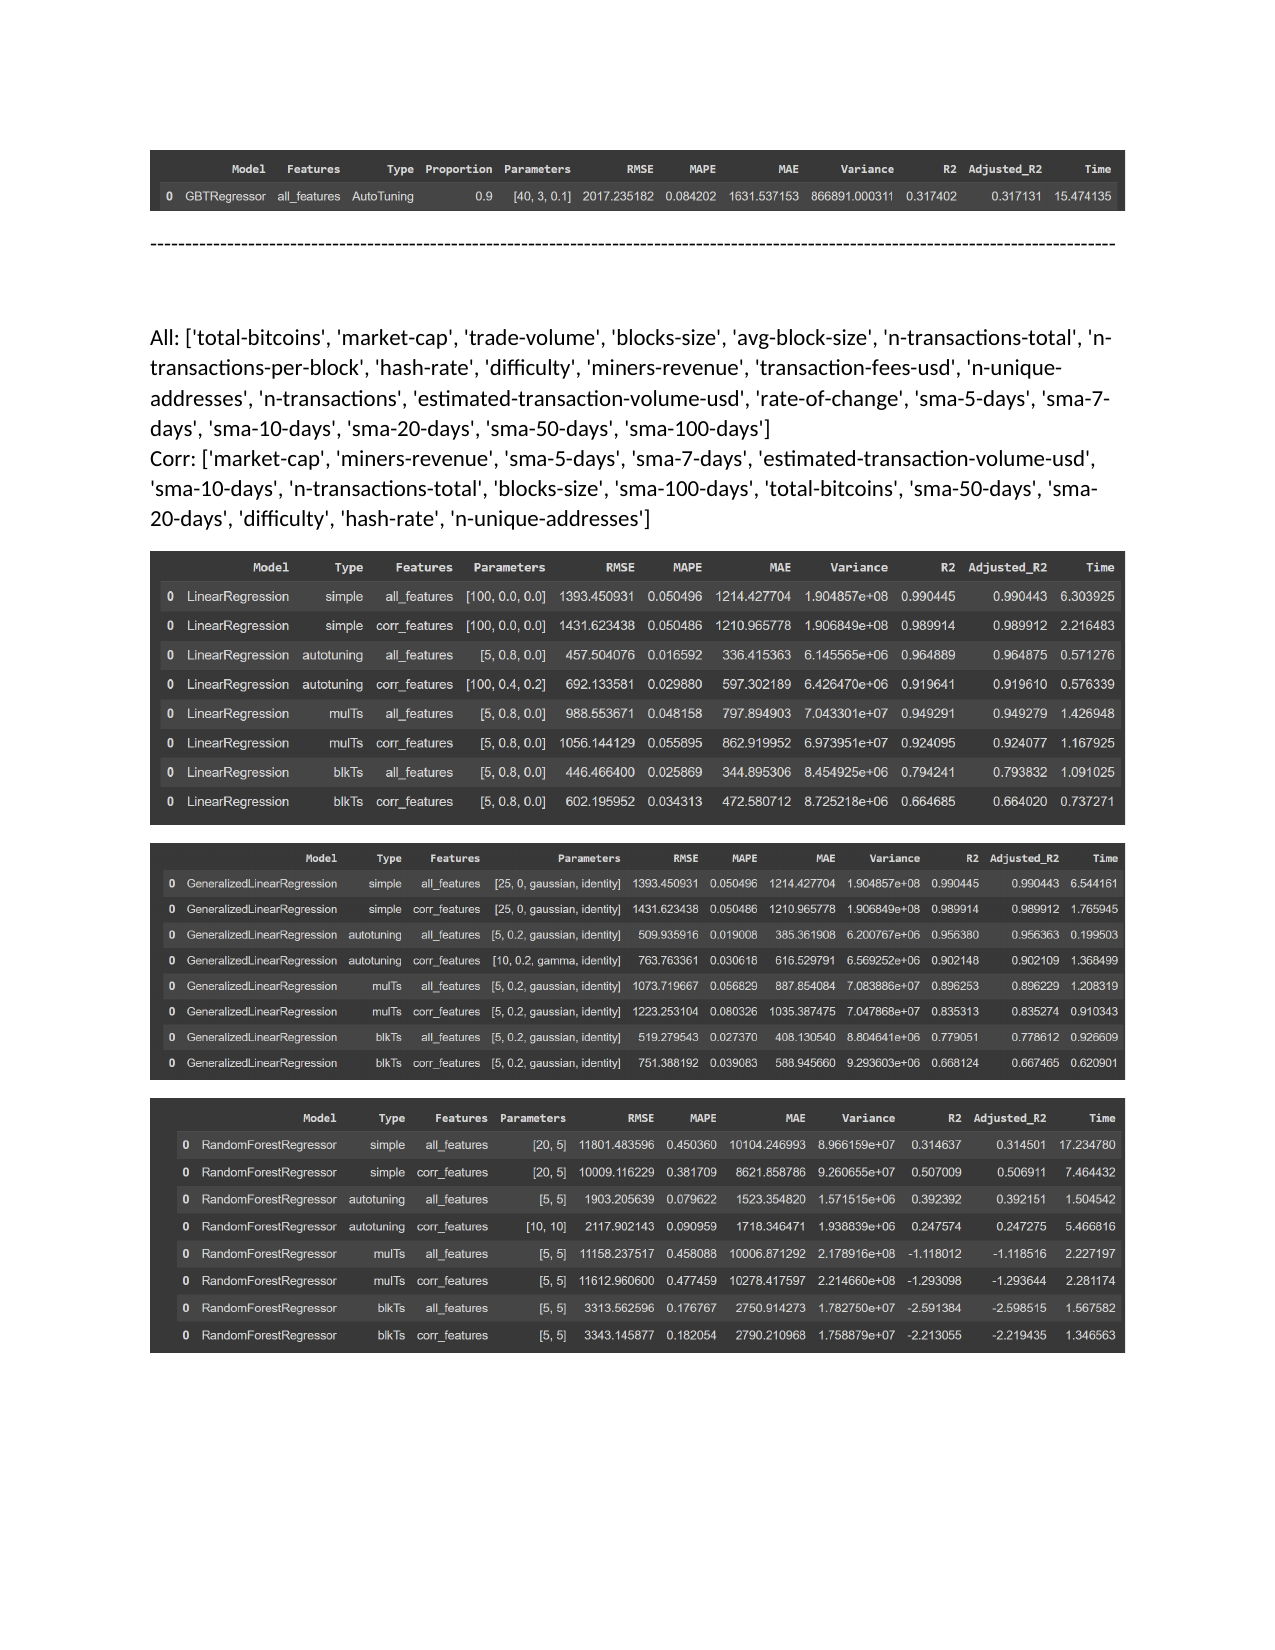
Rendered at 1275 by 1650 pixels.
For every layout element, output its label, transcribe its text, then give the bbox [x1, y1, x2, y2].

text ------------------------------------------------------------------------------------------------------------------------------------------ [150, 229, 1125, 257]
picture [150, 551, 1125, 825]
picture [150, 1098, 1125, 1353]
text All: ['total-bitcoins', 'market-cap', 'trade-volume', 'blocks-size', 'avg-block-size', 'n-transactions-total', 'n-transactions-per-block', 'hash-rate', 'difficulty', 'miners-revenue', 'transaction-fees-usd', 'n-unique-addresses', 'n-transactions', 'estimated-transaction-volume-usd', 'rate-of-change', 'sma-5-days', 'sma-7-days', 'sma-10-days', 'sma-20-days', 'sma-50-days', 'sma-100-days'] Corr: ['market-cap', 'miners-revenue', 'sma-5-days', 'sma-7-days', 'estimated-transaction-volume-usd', 'sma-10-days', 'n-transactions-total', 'blocks-size', 'sma-100-days', 'total-bitcoins', 'sma-50-days', 'sma-20-days', 'difficulty', 'hash-rate', 'n-unique-addresses'] [150, 323, 1125, 532]
picture [150, 843, 1125, 1080]
picture [150, 150, 1125, 211]
